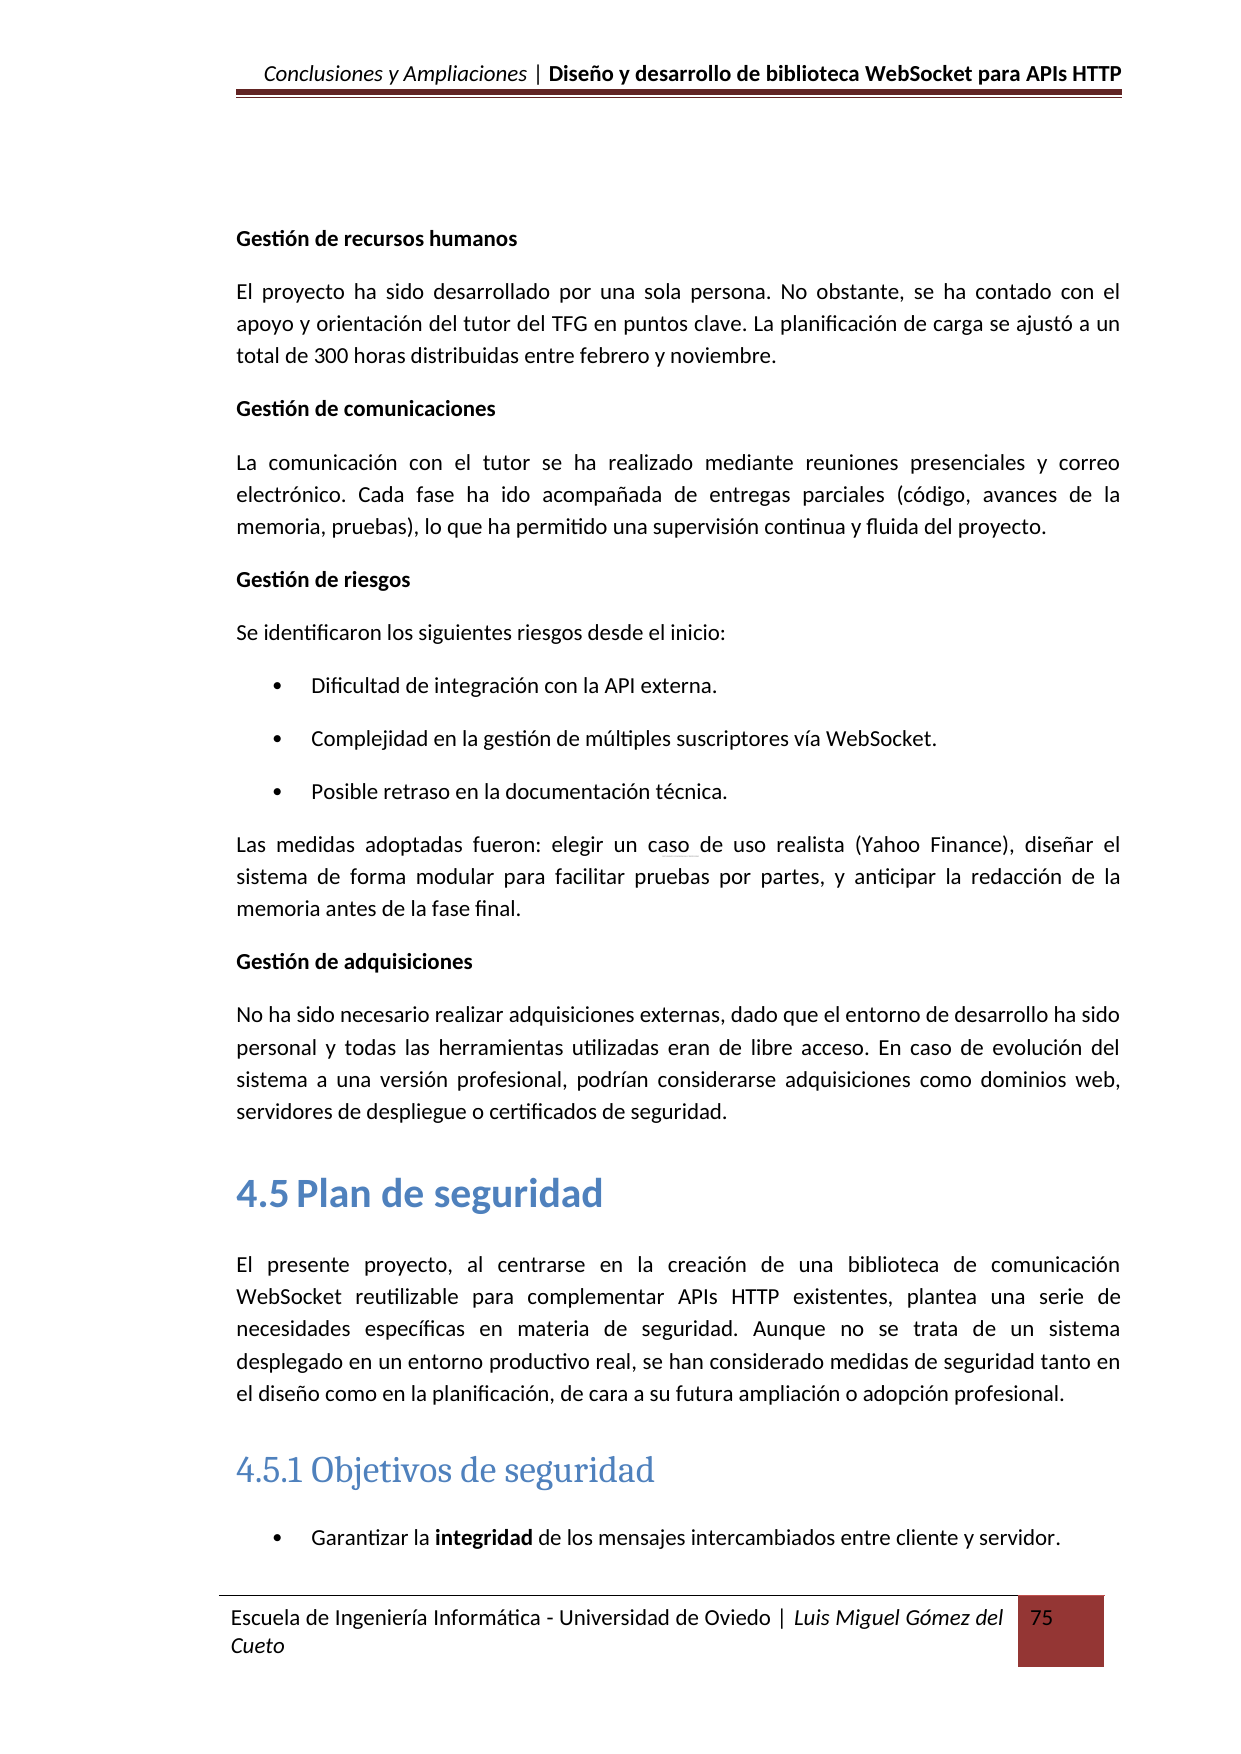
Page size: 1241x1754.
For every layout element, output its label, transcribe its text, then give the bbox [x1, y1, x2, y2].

text Se identificaron los siguientes riesgos desde el inicio: [236, 618, 1122, 646]
text La comunicación con el tutor se ha realizado mediante reuniones presenciales y correo electrónico. Cada fase ha ido acompañada de entregas parciales (código, avances de la memoria, pruebas), lo que ha permitido una supervisión continua y fluida del proyecto. [236, 448, 1122, 540]
text Gestión de adquisiciones [236, 947, 1122, 976]
list Garantizar la integridad de los mensajes intercambiados entre cliente y servidor. [274, 1523, 1122, 1551]
subtitle Objetivos de seguridad [236, 1449, 1122, 1492]
list Posible retraso en la documentación técnica. [274, 777, 1122, 805]
list Dificultad de integración con la API externa. [274, 671, 1122, 699]
text El presente proyecto, al centrarse en la creación de una biblioteca de comunicación WebSocket reutilizable para complementar APIs HTTP existentes, plantea una serie de necesidades específicas en materia de seguridad. Aunque no se trata de un sistema desplegado en un entorno productivo real, se han considerado medidas de seguridad tanto en el diseño como en la planificación, de cara a su futura ampliación o adopción profesional. [236, 1250, 1122, 1407]
text Gestión de recursos humanos [236, 224, 1122, 252]
text Gestión de comunicaciones [236, 394, 1122, 423]
text Gestión de riesgos [236, 565, 1122, 593]
list Complejidad en la gestión de múltiples suscriptores vía WebSocket. [274, 724, 1122, 752]
subtitle Plan de seguridad [236, 1167, 1122, 1218]
text No ha sido necesario realizar adquisiciones externas, dado que el entorno de desarrollo ha sido personal y todas las herramientas utilizadas eran de libre acceso. En caso de evolución del sistema a una versión profesional, podrían considerarse adquisiciones como dominios web, servidores de despliegue o certificados de seguridad. [236, 1001, 1122, 1125]
text El proyecto ha sido desarrollado por una sola persona. No obstante, se ha contado con el apoyo y orientación del tutor del TFG en puntos clave. La planificación de carga se ajustó a un total de 300 horas distribuidas entre febrero y noviembre. [236, 277, 1122, 369]
text Las medidas adoptadas fueron: elegir un caso de uso realista (Yahoo Finance), diseñar el sistema de forma modular para facilitar pruebas por partes, y anticipar la redacción de la memoria antes de la fase final. [236, 830, 1122, 922]
